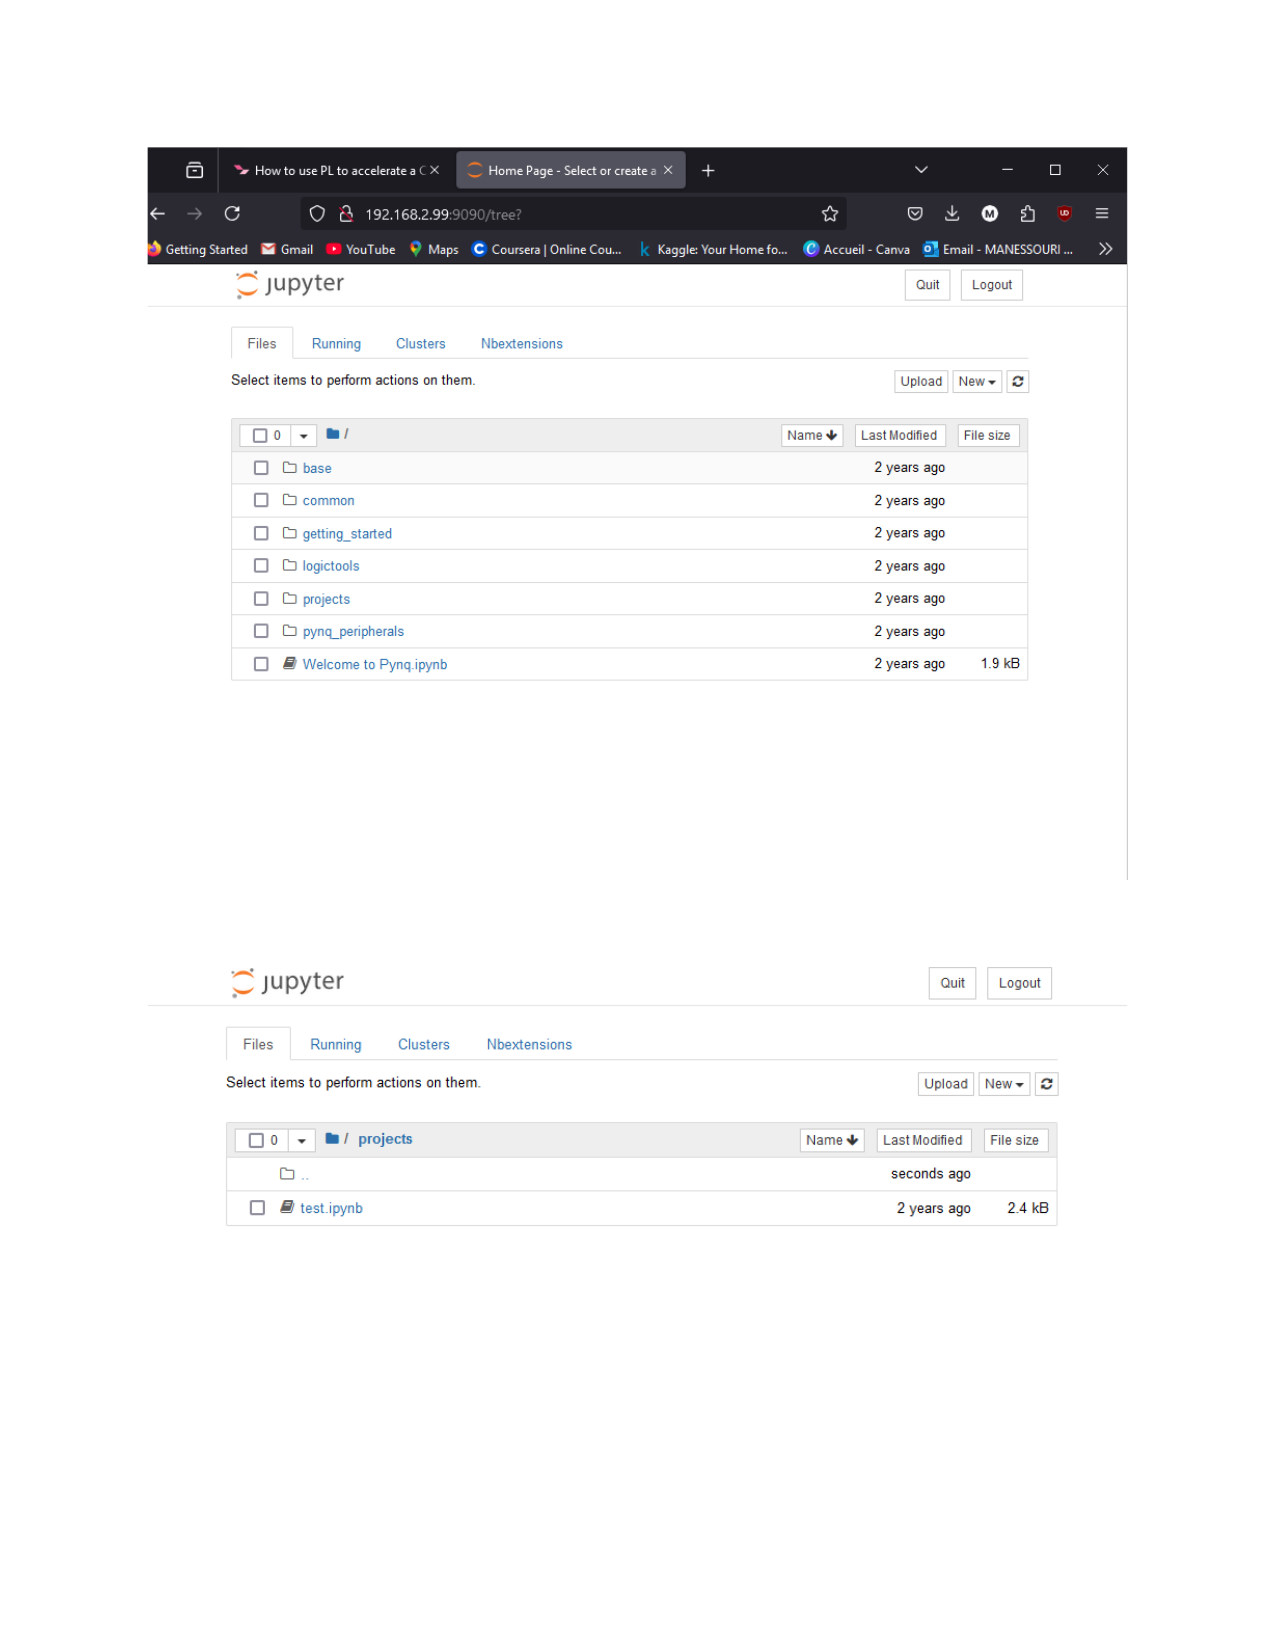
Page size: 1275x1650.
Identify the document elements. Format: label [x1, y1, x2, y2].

picture [147, 966, 1128, 1380]
picture [147, 147, 1128, 880]
